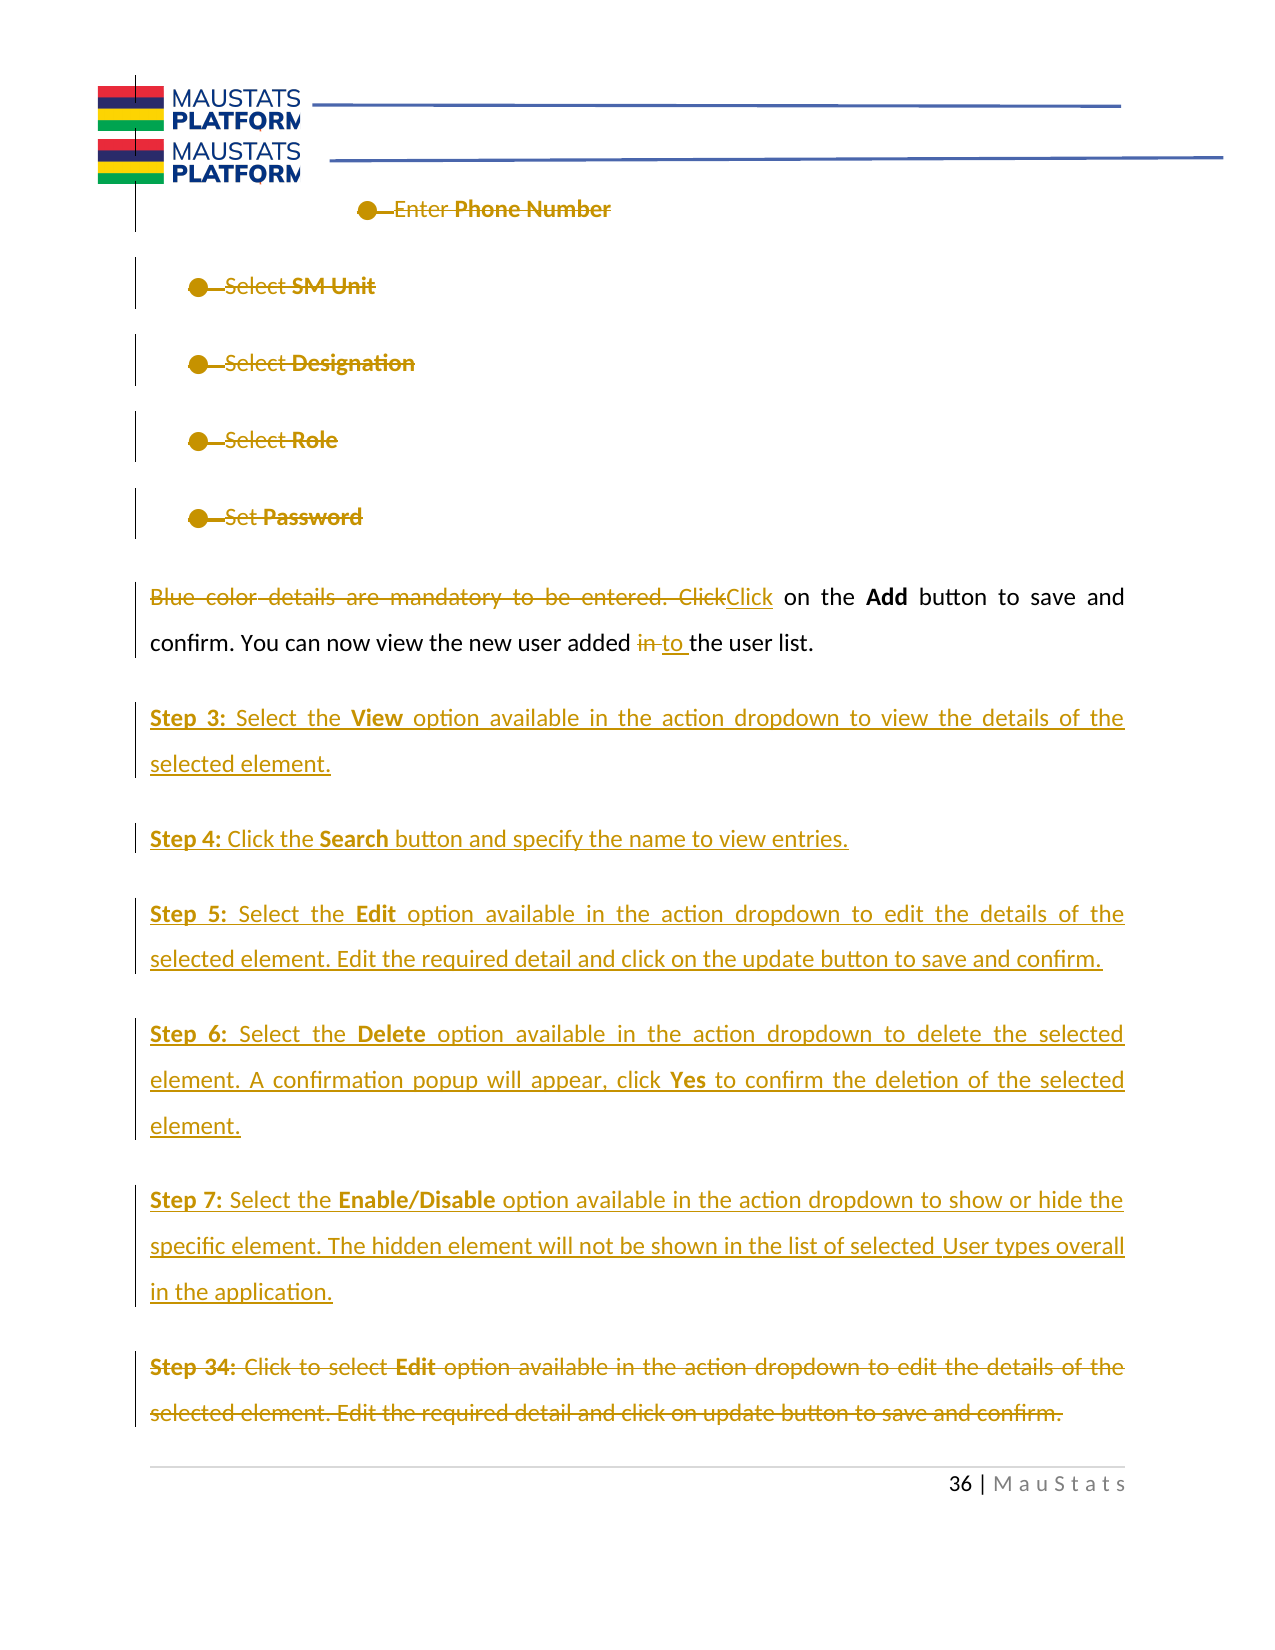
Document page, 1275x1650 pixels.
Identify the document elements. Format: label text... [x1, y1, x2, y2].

text on the Add button to save and confirm. You can now view the new user added the user list. [150, 582, 1125, 658]
picture [96, 86, 300, 131]
picture [96, 139, 300, 184]
